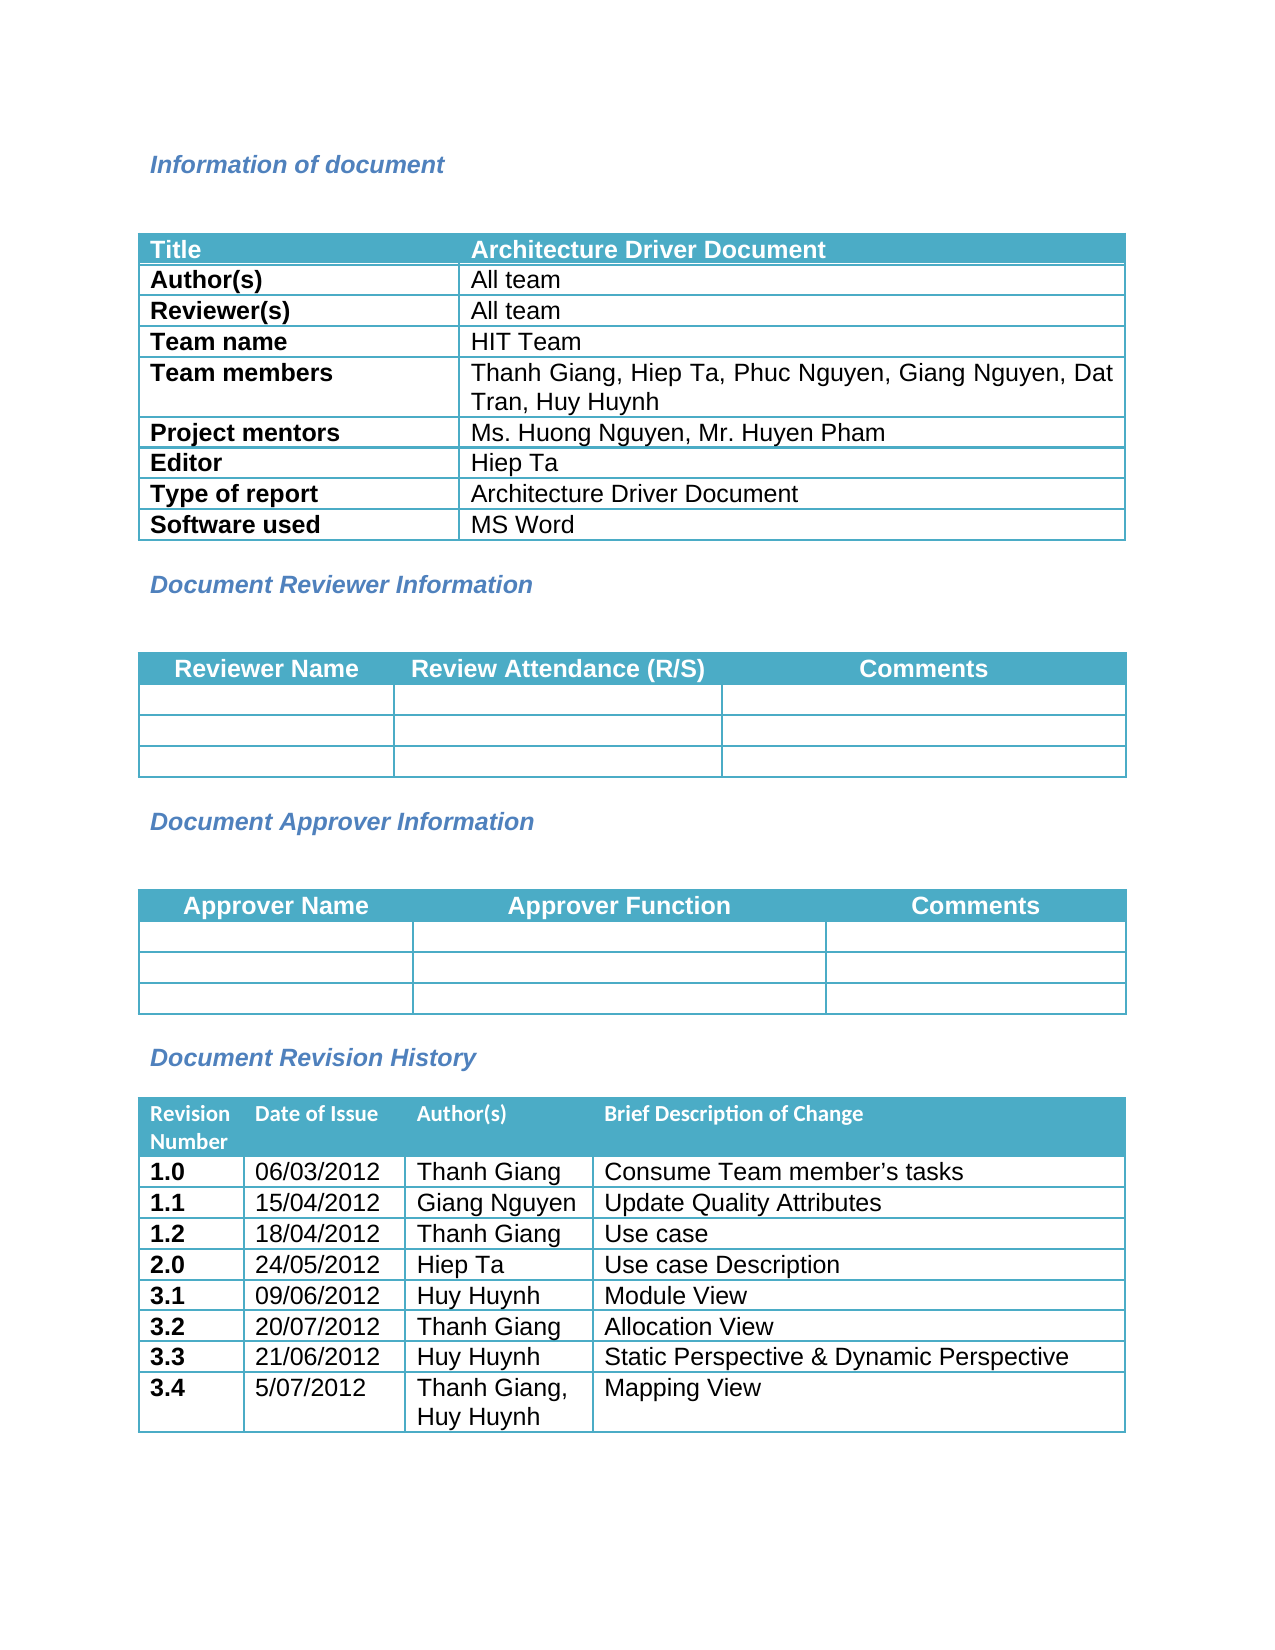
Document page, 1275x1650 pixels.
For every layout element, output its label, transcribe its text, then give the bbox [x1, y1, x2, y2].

table_cell 3.1 [140, 1281, 243, 1309]
table_cell [723, 747, 1125, 776]
table_cell [414, 984, 825, 1012]
table_cell Use case [594, 1219, 1124, 1248]
table_header Revision Number [140, 1099, 243, 1155]
table_cell [827, 953, 1125, 982]
table_cell 24/05/2012 [245, 1250, 404, 1278]
table_cell [140, 716, 393, 745]
table_cell [395, 716, 721, 745]
table_header Architecture Driver Document [460, 235, 1124, 263]
table_cell Static Perspective & Dynamic Perspective [594, 1342, 1124, 1371]
table_cell Software used [140, 510, 458, 539]
table_cell [140, 747, 393, 776]
table_cell 20/07/2012 [245, 1311, 404, 1340]
table_cell Project mentors [140, 418, 458, 446]
table_header Date of Issue [245, 1099, 404, 1155]
table_cell Huy Huynh [406, 1342, 592, 1371]
table_cell [827, 922, 1125, 951]
table_cell [723, 716, 1125, 745]
table_cell Module View [594, 1281, 1124, 1309]
table_cell [723, 685, 1125, 714]
table_cell Ms. Huong Nguyen, Mr. Huyen Pham [460, 418, 1124, 446]
table_cell Thanh Giang [406, 1311, 592, 1340]
table_cell Update Quality Attributes [594, 1188, 1124, 1217]
table_cell [395, 747, 721, 776]
table_header Reviewer Name [140, 654, 393, 683]
table_cell MS Word [460, 510, 1124, 539]
table_cell Huy Huynh [406, 1281, 592, 1309]
table_cell Type of report [140, 479, 458, 508]
table_header Title [140, 235, 458, 263]
table_cell 1.1 [140, 1188, 243, 1217]
table_cell [827, 984, 1125, 1012]
table_cell Team members [140, 358, 458, 416]
table_cell 1.2 [140, 1219, 243, 1248]
table_cell Giang Nguyen [406, 1188, 592, 1217]
table_header Approver Function [414, 891, 825, 920]
table_cell 09/06/2012 [245, 1281, 404, 1309]
table_cell Allocation View [594, 1311, 1124, 1340]
table_cell [140, 922, 412, 951]
table_cell Thanh Giang [406, 1157, 592, 1186]
table_header Comments [827, 891, 1125, 920]
table_cell 3.4 [140, 1373, 243, 1431]
table_cell 5/07/2012 [245, 1373, 404, 1431]
table_cell [140, 685, 393, 714]
table_cell [414, 953, 825, 982]
table_cell Architecture Driver Document [460, 479, 1124, 508]
table_cell HIT Team [460, 327, 1124, 356]
table_cell Reviewer(s) [140, 296, 458, 325]
table_cell [414, 922, 825, 951]
table_cell Editor [140, 449, 458, 477]
table_cell [140, 984, 412, 1012]
table_header Author(s) [406, 1099, 592, 1155]
table_cell Thanh Giang, Huy Huynh [406, 1373, 592, 1431]
table_cell All team [460, 266, 1124, 294]
table_cell 2.0 [140, 1250, 243, 1278]
table_cell All team [460, 296, 1124, 325]
table_header Comments [723, 654, 1125, 683]
table_cell 15/04/2012 [245, 1188, 404, 1217]
table_cell Consume Team member’s tasks [594, 1157, 1124, 1186]
table_cell 18/04/2012 [245, 1219, 404, 1248]
text Document Approver Information [150, 806, 1125, 835]
table_cell Hiep Ta [460, 449, 1124, 477]
table_cell 1.0 [140, 1157, 243, 1186]
table_cell Author(s) [140, 266, 458, 294]
text Document Revision History [150, 1043, 1125, 1072]
table_cell 06/03/2012 [245, 1157, 404, 1186]
table_cell Team name [140, 327, 458, 356]
table_cell [395, 685, 721, 714]
table_cell [140, 953, 412, 982]
table_cell Thanh Giang, Hiep Ta, Phuc Nguyen, Giang Nguyen, Dat Tran, Huy Huynh [460, 358, 1124, 416]
table_header Approver Name [140, 891, 412, 920]
table_cell 21/06/2012 [245, 1342, 404, 1371]
text Document Reviewer Information [150, 570, 1125, 598]
table_cell Thanh Giang [406, 1219, 592, 1248]
table_header Brief Description of Change [594, 1099, 1124, 1155]
table_cell Use case Description [594, 1250, 1124, 1278]
table_cell Mapping View [594, 1373, 1124, 1431]
text Information of document [150, 150, 1125, 179]
table_cell Hiep Ta [406, 1250, 592, 1278]
table_header Review Attendance (R/S) [395, 654, 721, 683]
table_cell 3.2 [140, 1311, 243, 1340]
table_cell 3.3 [140, 1342, 243, 1371]
